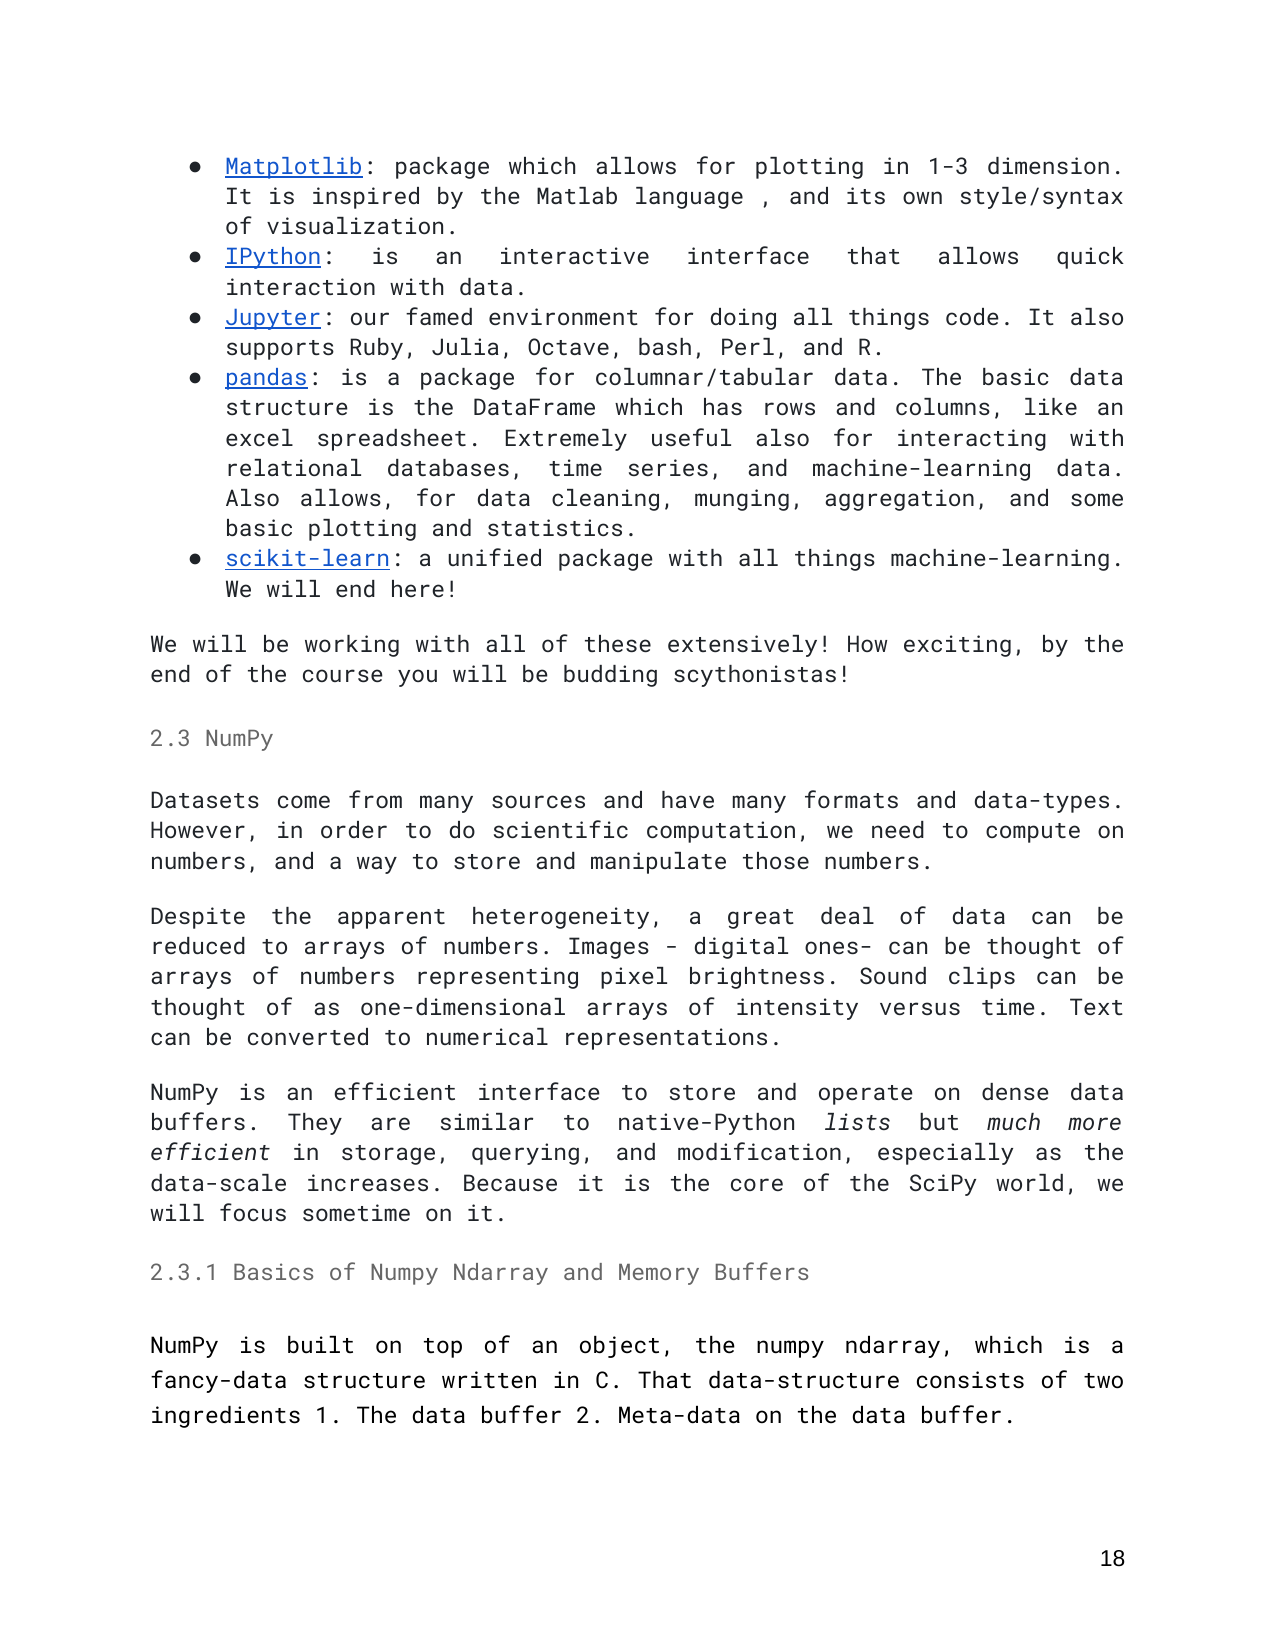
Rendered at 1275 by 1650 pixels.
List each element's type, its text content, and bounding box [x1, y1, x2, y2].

subtitle 2.3.1 Basics of Numpy Ndarray and Memory Buffers [150, 1256, 1125, 1287]
text Despite the apparent heterogeneity, a great deal of data can be reduced to arrays of numbers. Images - digital ones- can be thought of arrays of numbers representing pixel brightness. Sound clips can be thought of as one-dimensional arrays of intensity versus time. Text can be converted to numerical representations. [150, 900, 1125, 1051]
text NumPy is built on top of an object, the numpy ndarray, which is a fancy-data structure written in C. That data-structure consists of two ingredients 1. The data buffer 2. Meta-data on the data buffer. [150, 1330, 1125, 1429]
subtitle 2.3 NumPy [150, 722, 1125, 752]
list IPython: is an interactive interface that allows quick interaction with data. [187, 241, 1125, 301]
text NumPy is an efficient interface to store and operate on dense data buffers. They are similar to native-Python lists but much more efficient in storage, querying, and modification, especially as the data-scale increases. Because it is the core of the SciPy world, we will focus sometime on it. [150, 1076, 1125, 1227]
list scikit-learn: a unified package with all things machine-learning. We will end here! [187, 543, 1125, 603]
list pandas: is a package for columnar/tabular data. The basic data structure is the DataFrame which has rows and columns, like an excel spreadsheet. Extremely useful also for interacting with relational databases, time series, and machine-learning data. Also allows, for data cleaning, munging, aggregation, and some basic plotting and statistics. [187, 361, 1125, 543]
list Jupyter: our famed environment for doing all things code. It also supports Ruby, Julia, Octave, bash, Perl, and R. [187, 301, 1125, 361]
text Datasets come from many sources and have many formats and data-types. However, in order to do scientific computation, we need to compute on numbers, and a way to store and manipulate those numbers. [150, 784, 1125, 875]
text We will be working with all of these extensively! How exciting, by the end of the course you will be budding scythonistas! [150, 628, 1125, 688]
list Matplotlib: package which allows for plotting in 1-3 dimension. It is inspired by the Matlab language , and its own style/syntax of visualization. [187, 150, 1125, 241]
